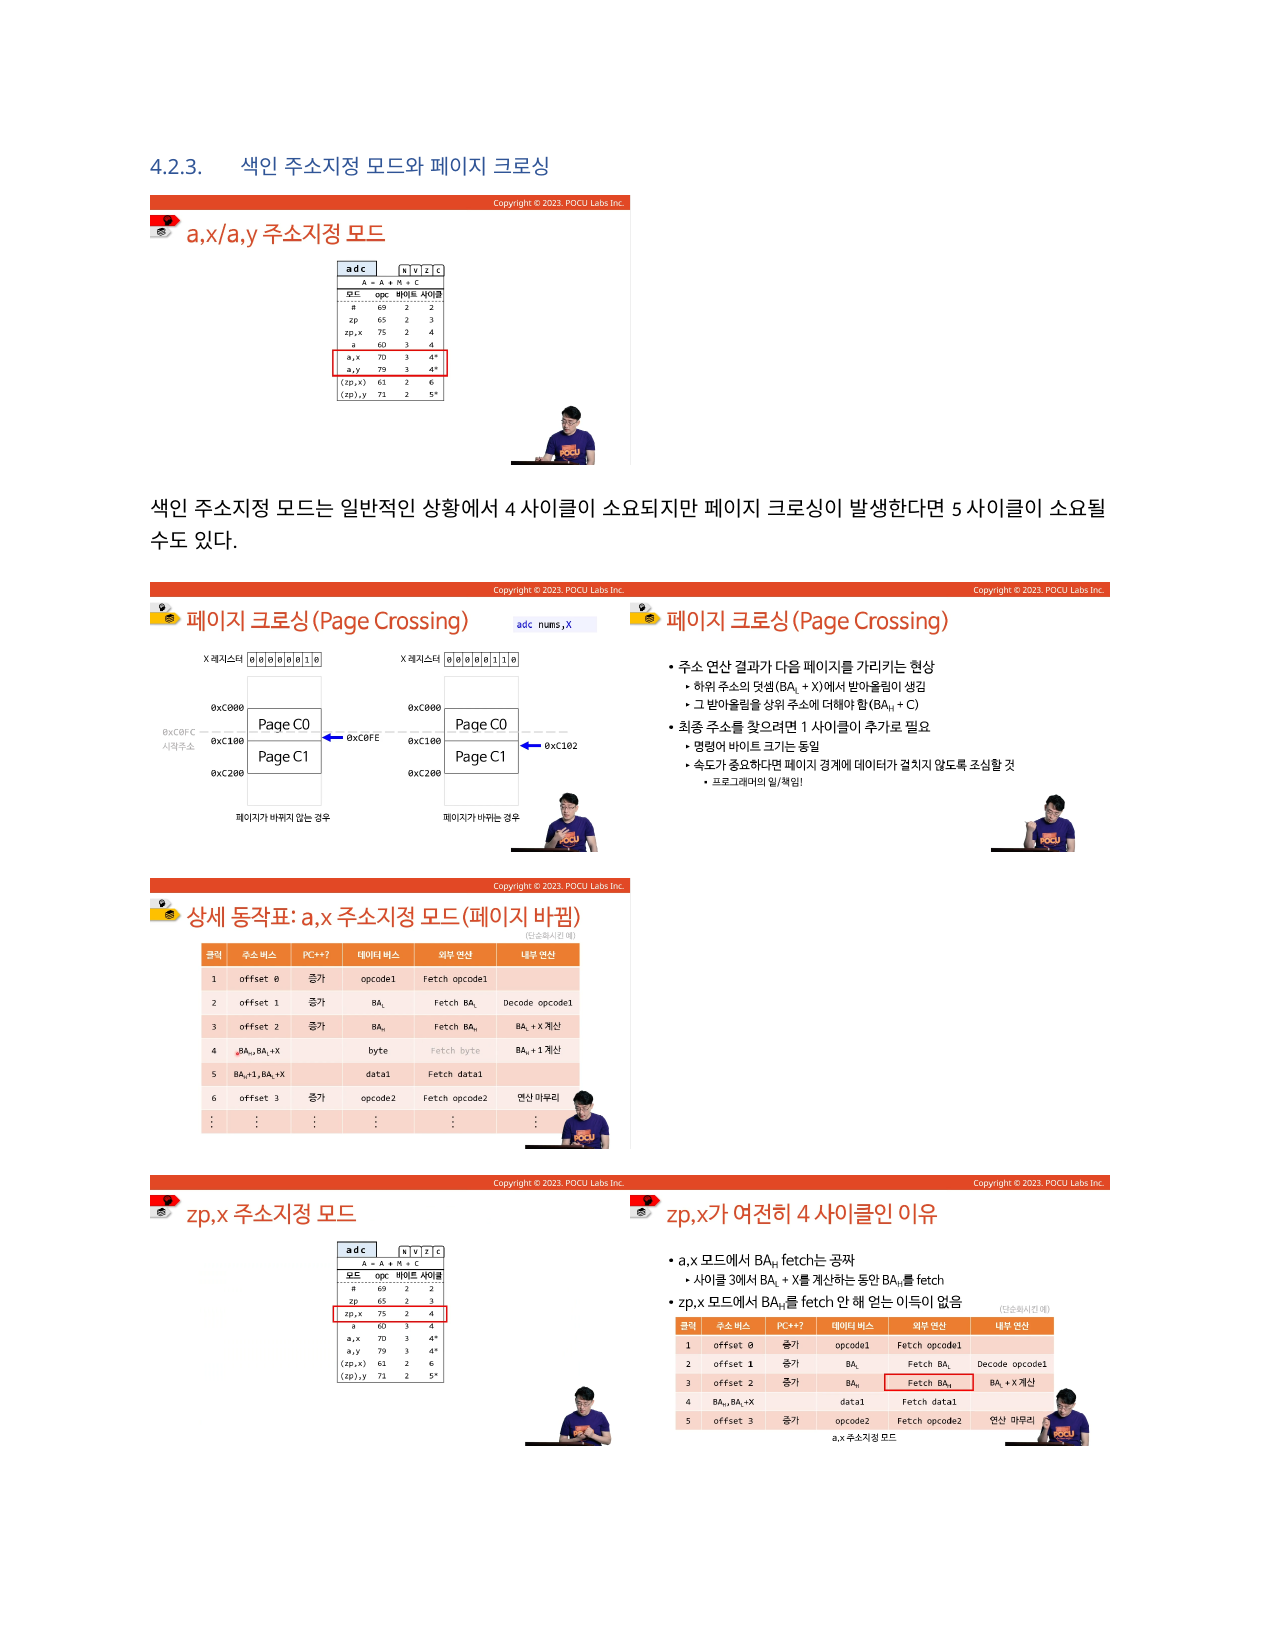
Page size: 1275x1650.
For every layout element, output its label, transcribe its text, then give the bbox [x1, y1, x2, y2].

text 색인 주소지정 모드는 일반적인 상황에서 4사이클이 소요되지만 페이지 크로싱이 발생한다면 5 사이클이 소요될 수도 있다. [150, 492, 1125, 555]
picture [150, 1175, 1110, 1446]
picture [150, 582, 1110, 852]
subtitle 색인 주소지정 모드와 페이지 크로싱 [150, 150, 1125, 180]
picture [150, 195, 630, 465]
picture [150, 878, 630, 1149]
